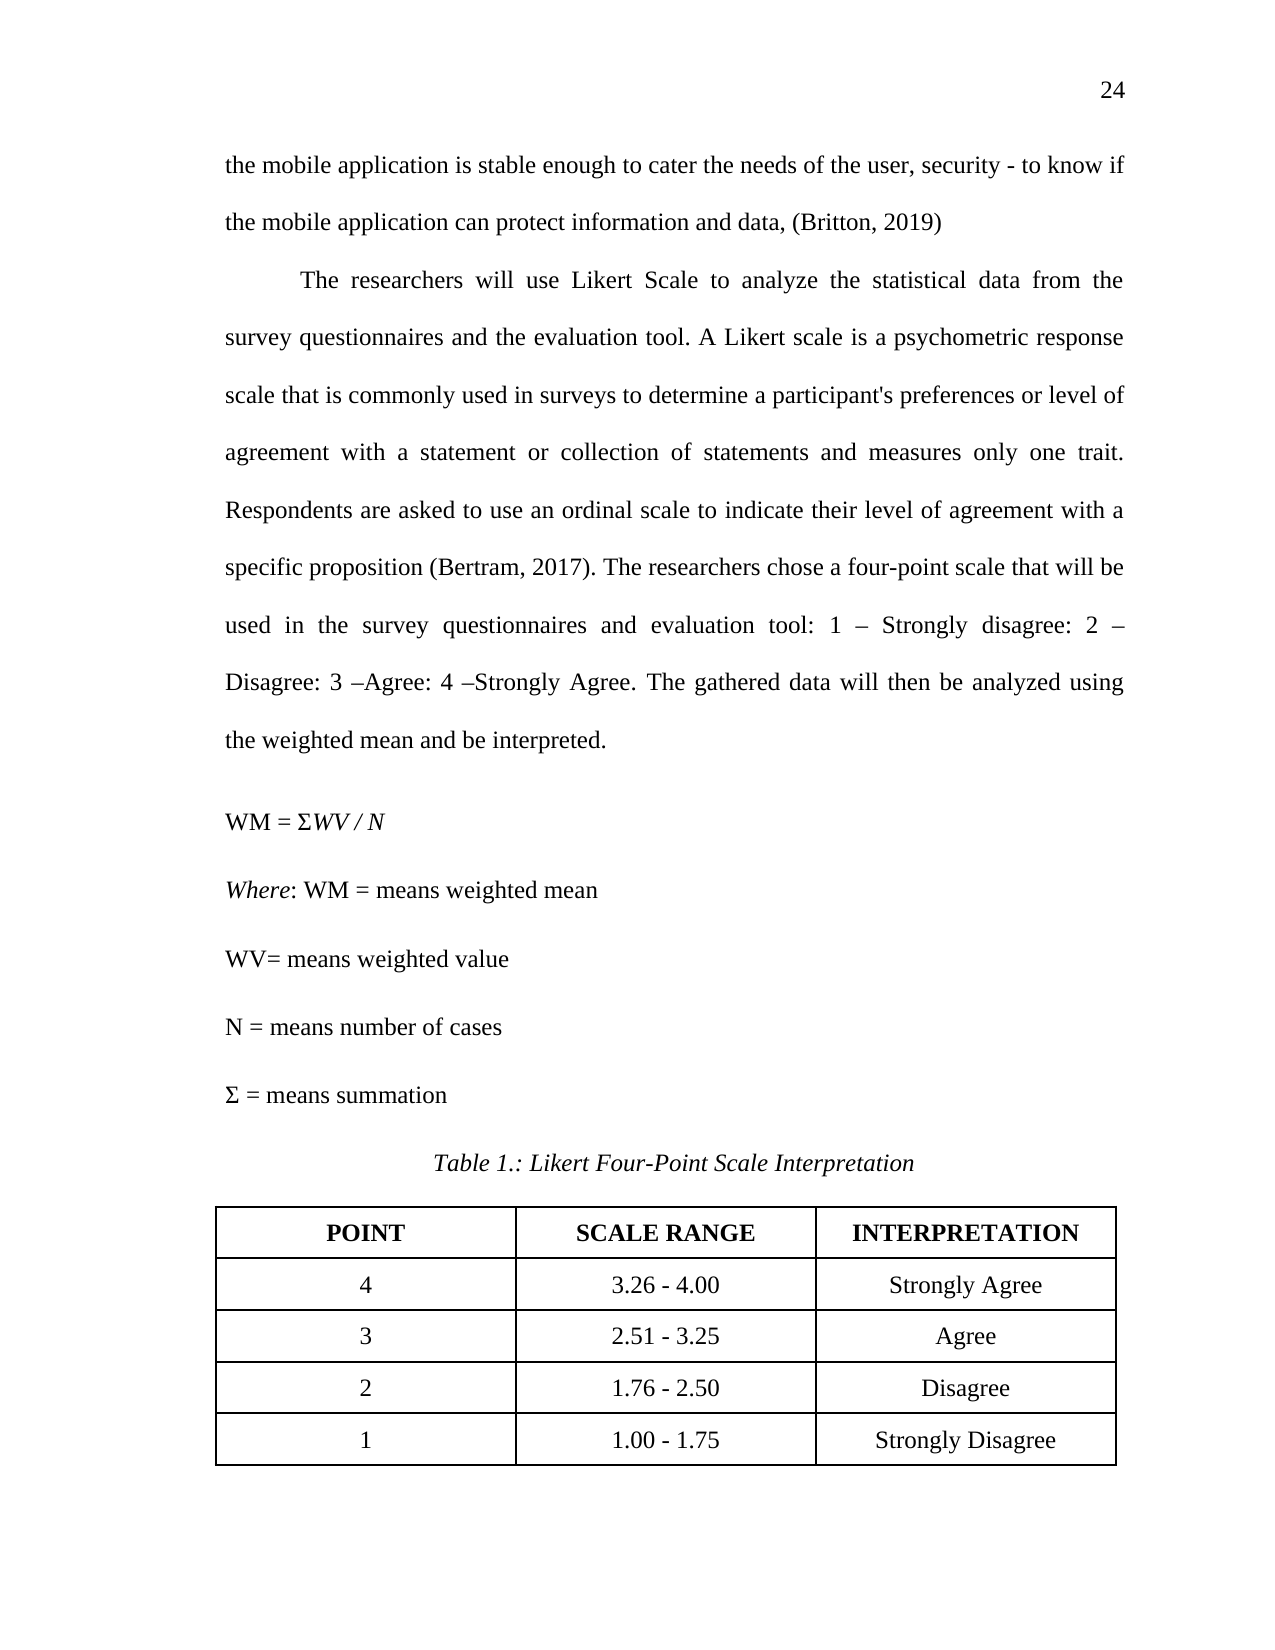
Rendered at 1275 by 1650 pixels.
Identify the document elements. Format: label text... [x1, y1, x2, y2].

text N = means number of cases [225, 1012, 1125, 1041]
table_cell 3.26 - 4.00 [517, 1259, 815, 1309]
table_cell Disagree [817, 1363, 1115, 1412]
text Σ = means summation [225, 1080, 1125, 1109]
table_header INTERPRETATION [817, 1208, 1115, 1257]
table_cell 1.00 - 1.75 [517, 1414, 815, 1464]
table_cell Strongly Agree [817, 1259, 1115, 1309]
table_cell Agree [817, 1311, 1115, 1361]
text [225, 150, 1125, 236]
table_cell 1.76 - 2.50 [517, 1363, 815, 1412]
text WM = ΣWV / N [225, 807, 1125, 836]
table_cell 1 [217, 1414, 515, 1464]
table_cell 2 [217, 1363, 515, 1412]
table_cell Strongly Disagree [817, 1414, 1115, 1464]
table_header POINT [217, 1208, 515, 1257]
table_cell 2.51 - 3.25 [517, 1311, 815, 1361]
table_cell 3 [217, 1311, 515, 1361]
text The researchers will use Likert Scale to analyze the statistical data from the survey questionnaires and the evaluation tool. A Likert scale is a psychometric response scale that is commonly used in surveys to determine a participant's preferences or level of agreement with a statement or collection of statements and measures only one trait. Respondents are asked to use an ordinal scale to indicate their level of agreement with a specific proposition (Bertram, 2017). The researchers chose a four-point scale that will be used in the survey questionnaires and evaluation tool: 1 – Strongly disagree: 2 – Disagree: 3 –Agree: 4 –Strongly Agree. The gathered data will then be analyzed using the weighted mean and be interpreted. [225, 265, 1125, 754]
text Table 1.: Likert Four-Point Scale Interpretation [225, 1148, 1125, 1177]
table_header SCALE RANGE [517, 1208, 815, 1257]
table_cell 4 [217, 1259, 515, 1309]
text Where: WM = means weighted mean [225, 876, 1125, 904]
text WV= means weighted value [225, 944, 1125, 972]
